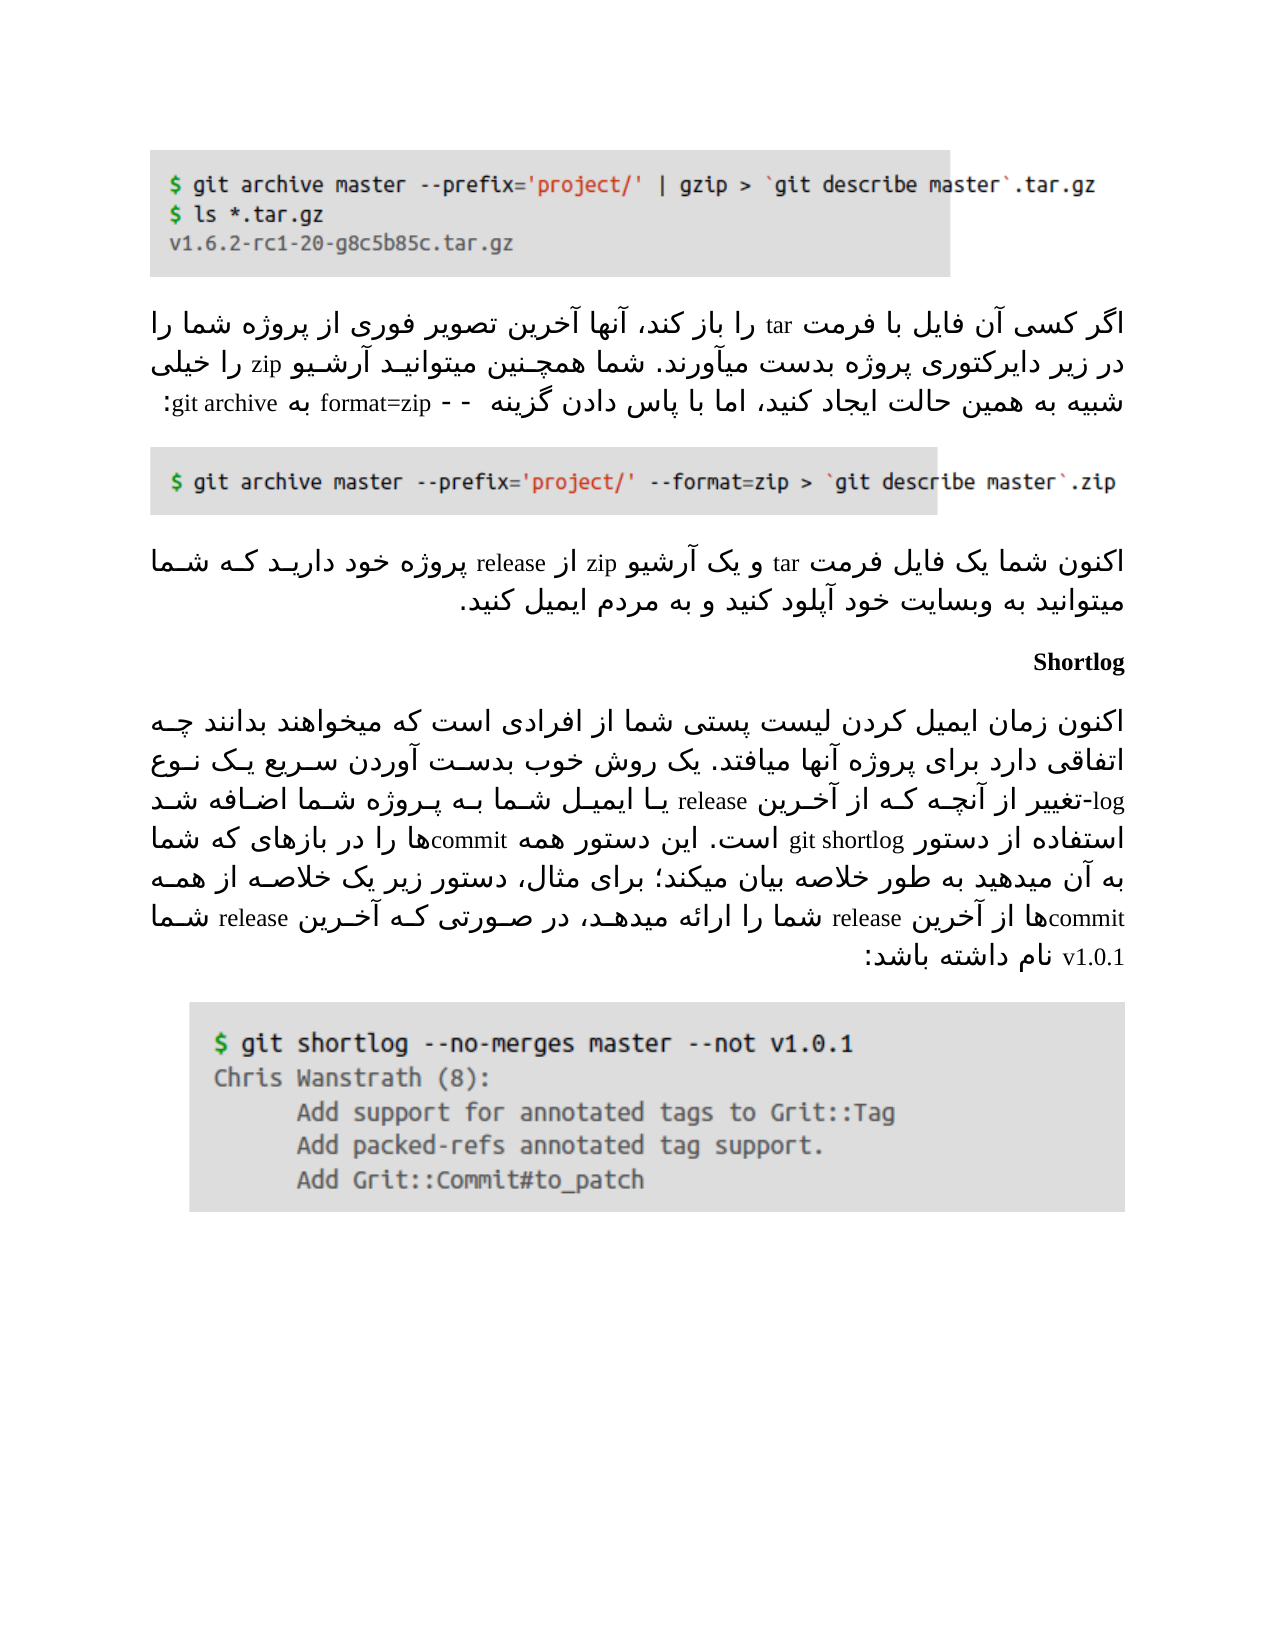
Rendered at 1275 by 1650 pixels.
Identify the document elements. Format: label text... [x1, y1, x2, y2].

text اکنون زمان ایمیل کردن لیست پستی شما از افرادی است که میخواهند بدانند چه اتفاقی دارد برای پروژه آنها میافتد. یک روش خوب بدست آوردن سریع یک نوع log-تغییر از آنچه که از آخرین release یا ایمیل شما به پروژه شما اضافه شد استفاده از دستور git shortlog است. این دستور همه commitها را در بازهای که شما به آن میدهید به طور خلاصه بیان میکند؛ برای مثال، دستور زیر یک خلاصه از همه commitها از آخرین release شما را ارائه میدهد، در صورتی که آخرین release شما v1.0.1 نام داشته باشد: [150, 705, 1125, 972]
text اگر کسی آن فایل با فرمت tar را باز کند، آنها آخرین تصویر فوری از پروژه شما را در زیر دایرکتوری پروژه بدست میآورند. شما همچنین میتوانید آرشیو zip را خیلی شبیه به همین حالت ایجاد کنید، اما با پاس دادن گزینه - - format=zip به git archive: [150, 306, 1125, 418]
text اکنون شما یک فایل فرمت tar و یک آرشیو zip از release پروژه خود دارید که شما میتوانید به وبسایت خود آپلود کنید و به مردم ایمیل کنید. [150, 544, 1125, 617]
text Shortlog [150, 647, 1125, 676]
